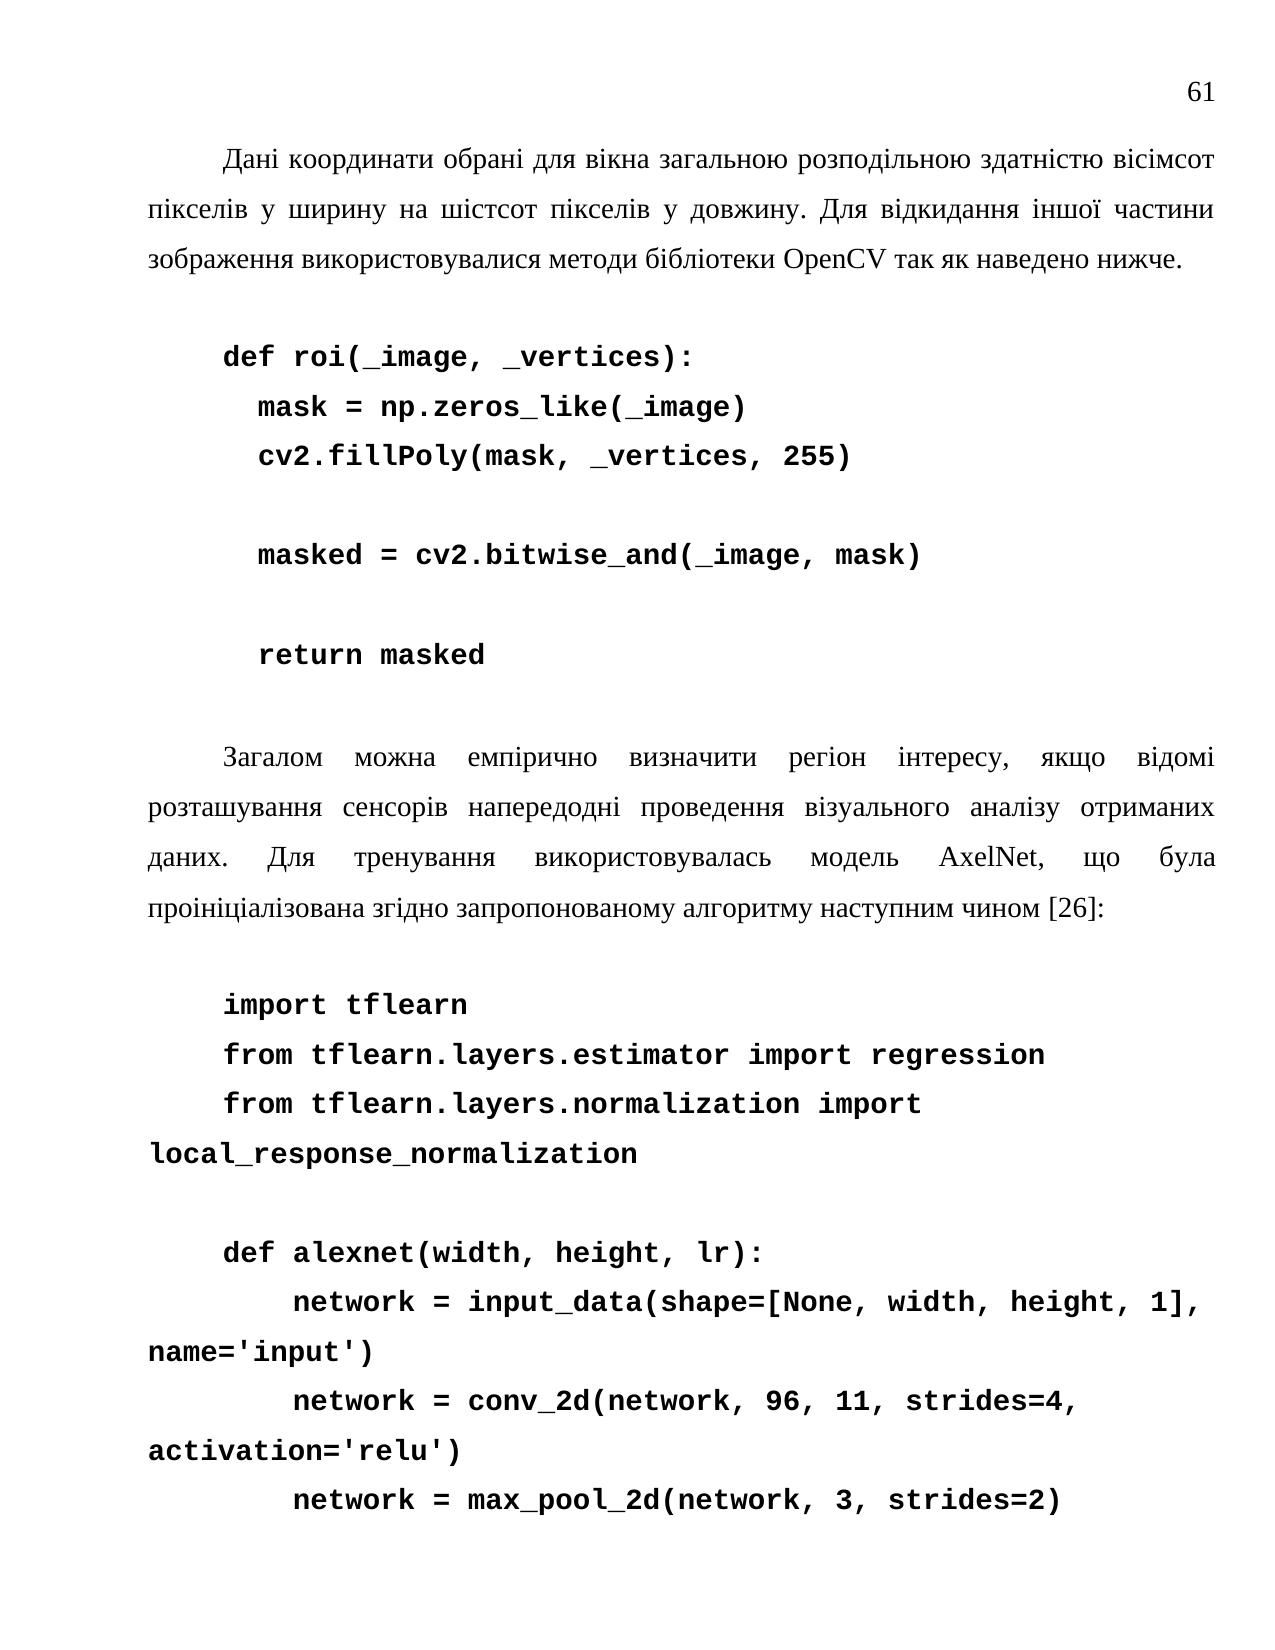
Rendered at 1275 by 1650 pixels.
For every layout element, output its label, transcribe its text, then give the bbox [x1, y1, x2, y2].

text def alexnet(width, height, lr): [148, 1238, 1216, 1271]
text Загалом можна емпірично визначити регіон інтересу, якщо відомі розташування сенсорів напередодні проведення візуального аналізу отриманих даних. Для тренування використовувалась модель AxelNet, що була проініціалізована згідно запропонованому алгоритму наступним чином [26]: [148, 739, 1216, 923]
text network = conv_2d(network, 96, 11, strides=4, activation='relu') [148, 1386, 1216, 1469]
text mask = np.zeros_like(_image) [148, 392, 1216, 425]
text import tflearn [148, 990, 1216, 1023]
text from tflearn.layers.estimator import regression [148, 1040, 1216, 1073]
text Дані координати обрані для вікна загальною розподільною здатністю вісімсот пікселів у ширину на шістсот пікселів у довжину. Для відкидання іншої частини зображення використовувалися методи бібліотеки OpenCV так як наведено нижче. [148, 141, 1216, 275]
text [148, 1485, 1216, 1518]
text return masked [148, 640, 1216, 673]
text cv2.fillPoly(mask, _vertices, 255) [148, 441, 1216, 474]
text masked = cv2.bitwise_and(_image, mask) [148, 540, 1216, 573]
text def roi(_image, _vertices): [148, 342, 1216, 375]
text from tflearn.layers.normalization import local_response_normalization [148, 1089, 1216, 1172]
text network = input_data(shape=[None, width, height, 1], name='input') [148, 1287, 1216, 1370]
